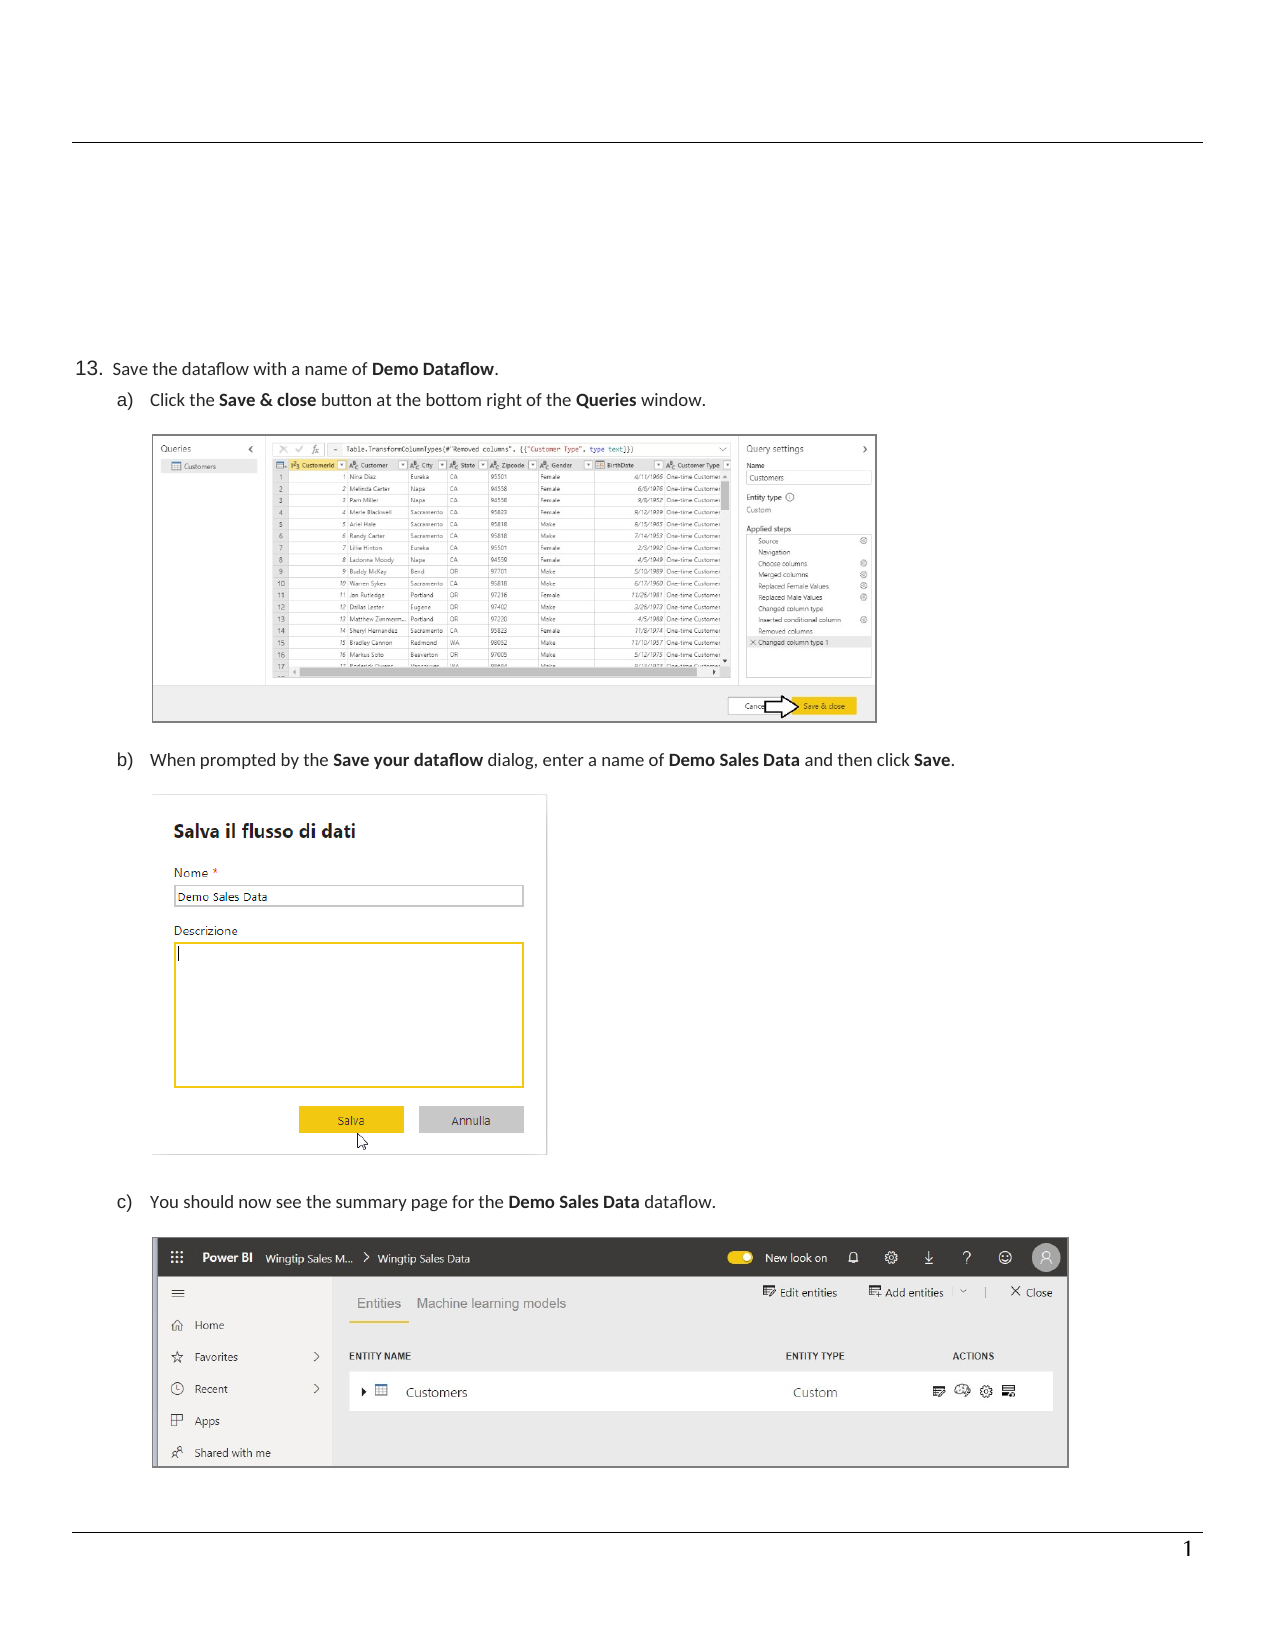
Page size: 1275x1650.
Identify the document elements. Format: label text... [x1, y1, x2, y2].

picture [152, 794, 548, 1155]
list Save the dataflow with a name of Demo Dataflow. [75, 356, 1221, 380]
picture [153, 436, 875, 721]
list When prompted by the Save your dataflow dialog, enter a name of Demo Sales Data and then click Save. [117, 748, 1221, 771]
picture [153, 1238, 1067, 1466]
list Click the Save & close button at the bottom right of the Queries window. [117, 388, 1221, 411]
list You should now see the summary page for the Demo Sales Data dataflow. [117, 1191, 1221, 1213]
